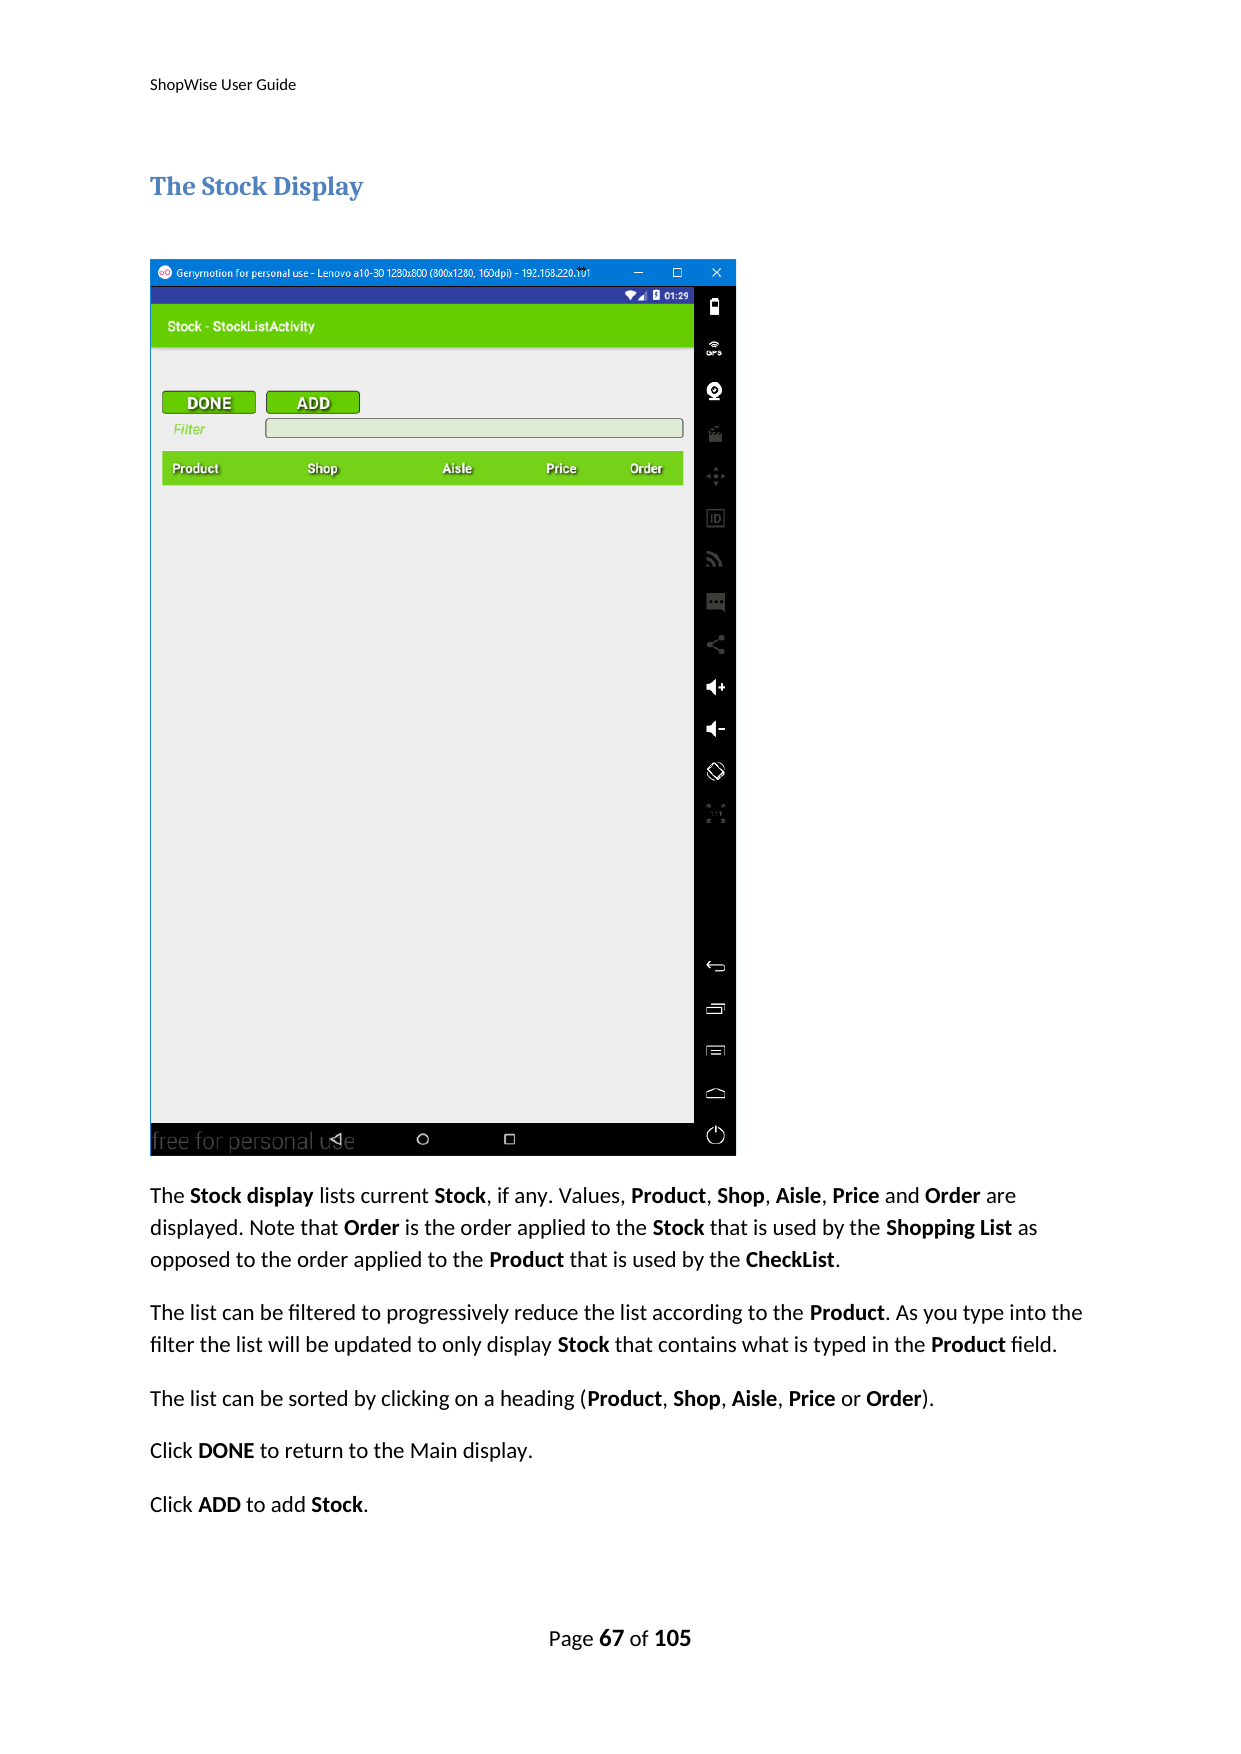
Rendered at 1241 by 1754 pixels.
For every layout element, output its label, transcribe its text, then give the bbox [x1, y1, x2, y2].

text The list can be filtered to progressively reduce the list according to the Product. As you type into the filter the list will be updated to only display Stock that contains what is typed in the Product field. [150, 1298, 1090, 1359]
text Click ADD to add Stock. [150, 1490, 1090, 1518]
text Click DONE to return to the Main display. [150, 1437, 1090, 1465]
subtitle The Stock Display [150, 171, 1090, 202]
picture [150, 259, 737, 1156]
text The list can be sorted by clicking on a heading (Product, Shop, Aisle, Price or Order). [150, 1384, 1090, 1412]
text The Stock display lists current Stock, if any. Values, Product, Shop, Aisle, Price and Order are displayed. Note that Order is the order applied to the Stock that is used by the Shopping List as opposed to the order applied to the Product that is used by the CheckList. [150, 1181, 1090, 1273]
